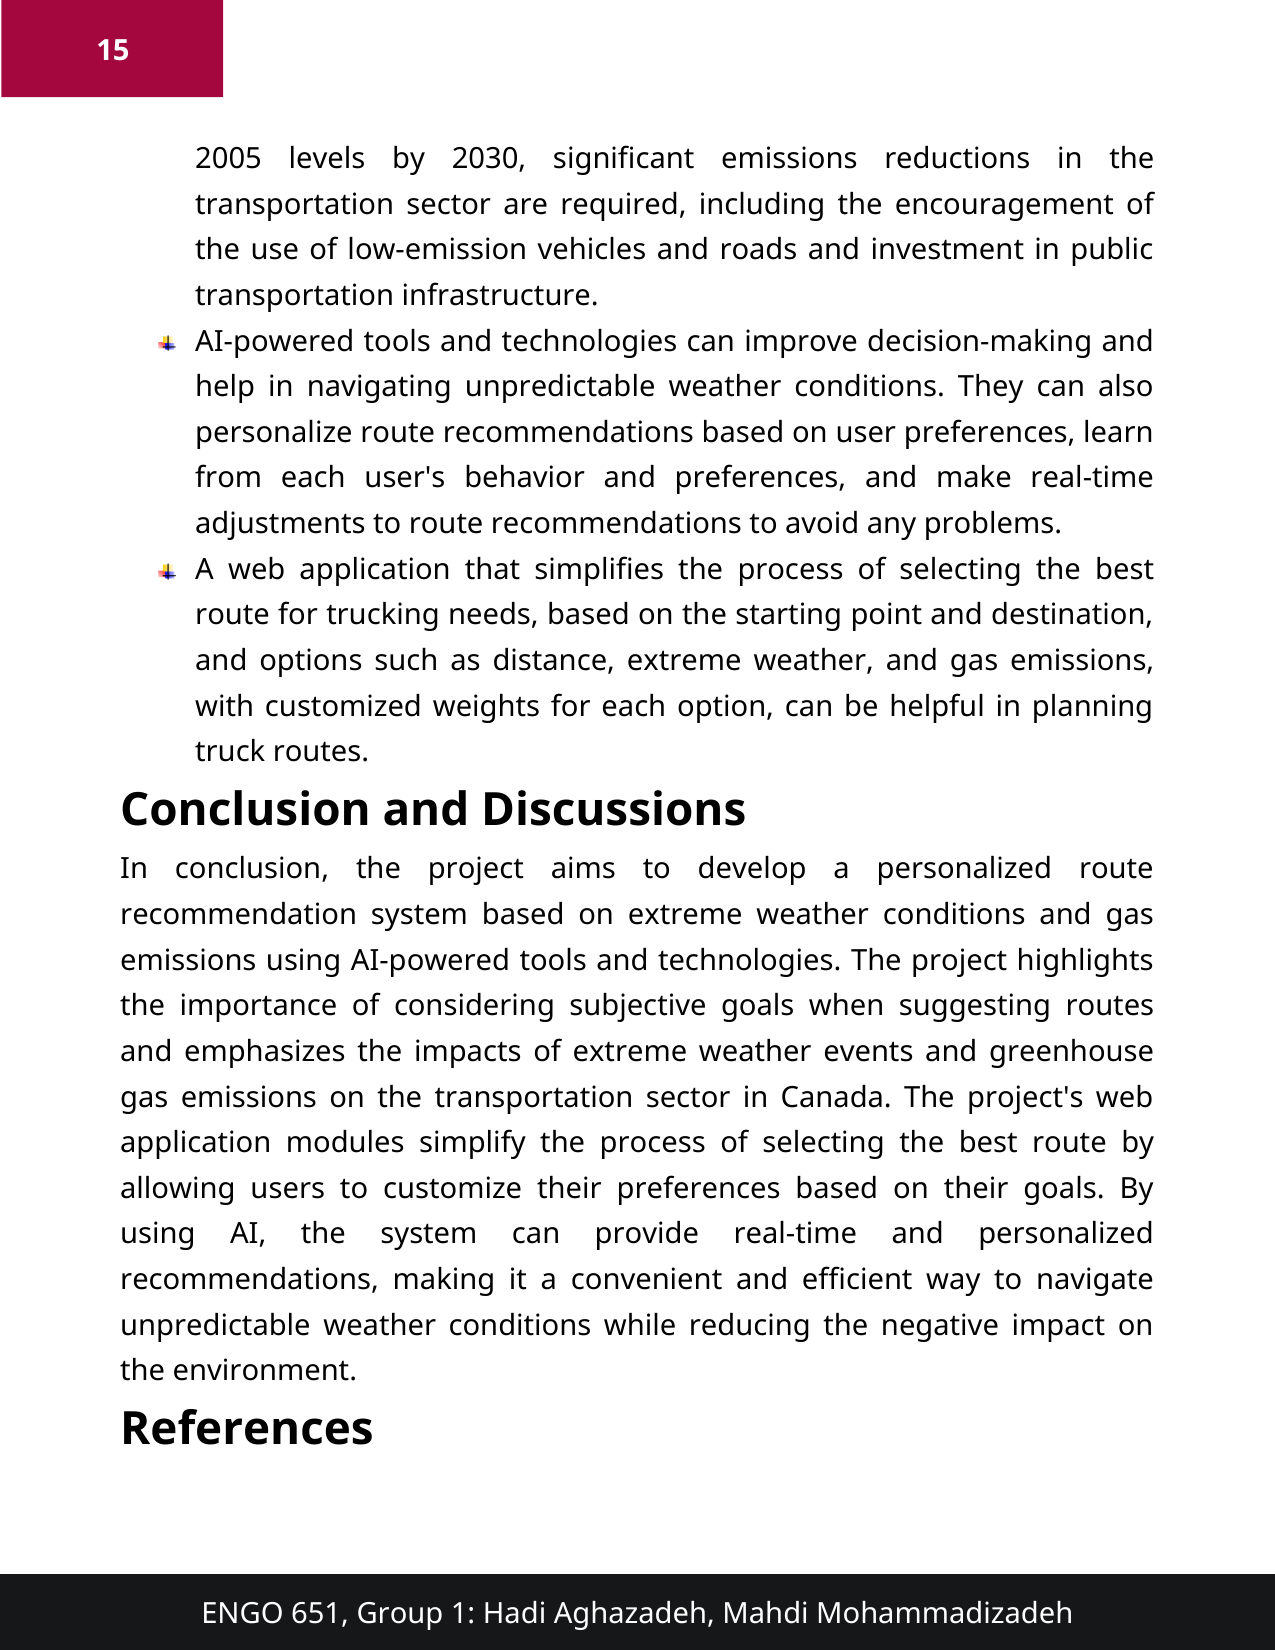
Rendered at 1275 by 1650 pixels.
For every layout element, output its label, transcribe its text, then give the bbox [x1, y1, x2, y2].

picture [158, 334, 176, 351]
text In conclusion, the project aims to develop a personalized route recommendation system based on extreme weather conditions and gas emissions using AI-powered tools and technologies. The project highlights the importance of considering subjective goals when suggesting routes and emphasizes the impacts of extreme weather events and greenhouse gas emissions on the transportation sector in Canada. The project's web application modules simplify the process of selecting the best route by allowing users to customize their preferences based on their goals. By using AI, the system can provide real-time and personalized recommendations, making it a convenient and efficient way to navigate unpredictable weather conditions while reducing the negative impact on the environment. [120, 848, 1155, 1389]
list AI-powered tools and technologies can improve decision-making and help in navigating unpredictable weather conditions. They can also personalize route recommendations based on user preferences, learn from each user's behavior and preferences, and make real-time adjustments to route recommendations to avoid any problems. [157, 320, 1155, 542]
picture [158, 562, 176, 580]
text Conclusion and Discussions [120, 776, 1155, 838]
text References [120, 1395, 1155, 1458]
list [157, 137, 1155, 314]
list A web application that simplifies the process of selecting the best route for trucking needs, based on the starting point and destination, and options such as distance, extreme weather, and gas emissions, with customized weights for each option, can be helpful in planning truck routes. [157, 548, 1155, 770]
